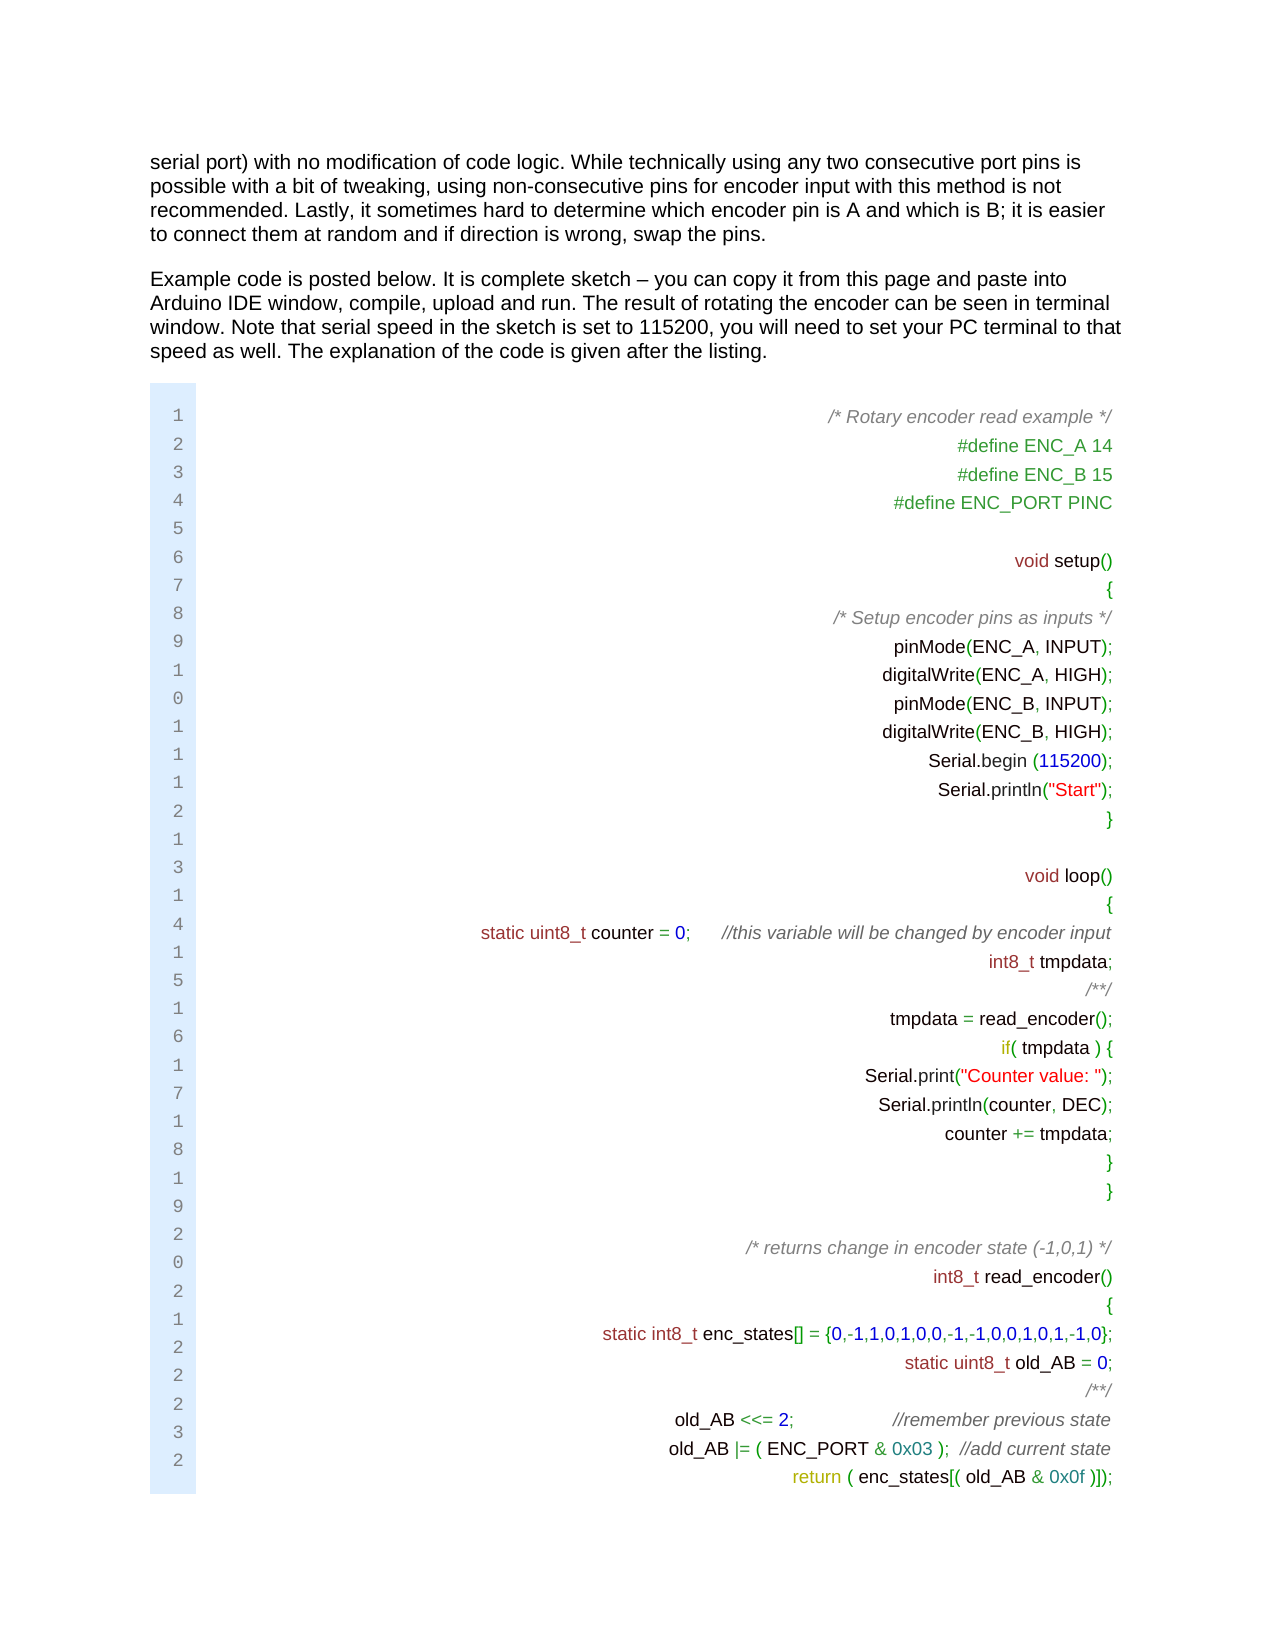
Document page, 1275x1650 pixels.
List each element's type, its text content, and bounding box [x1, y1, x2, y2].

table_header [196, 383, 1125, 1494]
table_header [150, 383, 196, 1494]
text Example code is posted below. It is complete sketch – you can copy it from this page and paste into Arduino IDE window, compile, upload and run. The result of rotating the encoder can be seen in terminal window. Note that serial speed in the sketch is set to 115200, you will need to set your PC terminal to that speed as well. The explanation of the code is given after the listing. [150, 267, 1125, 362]
